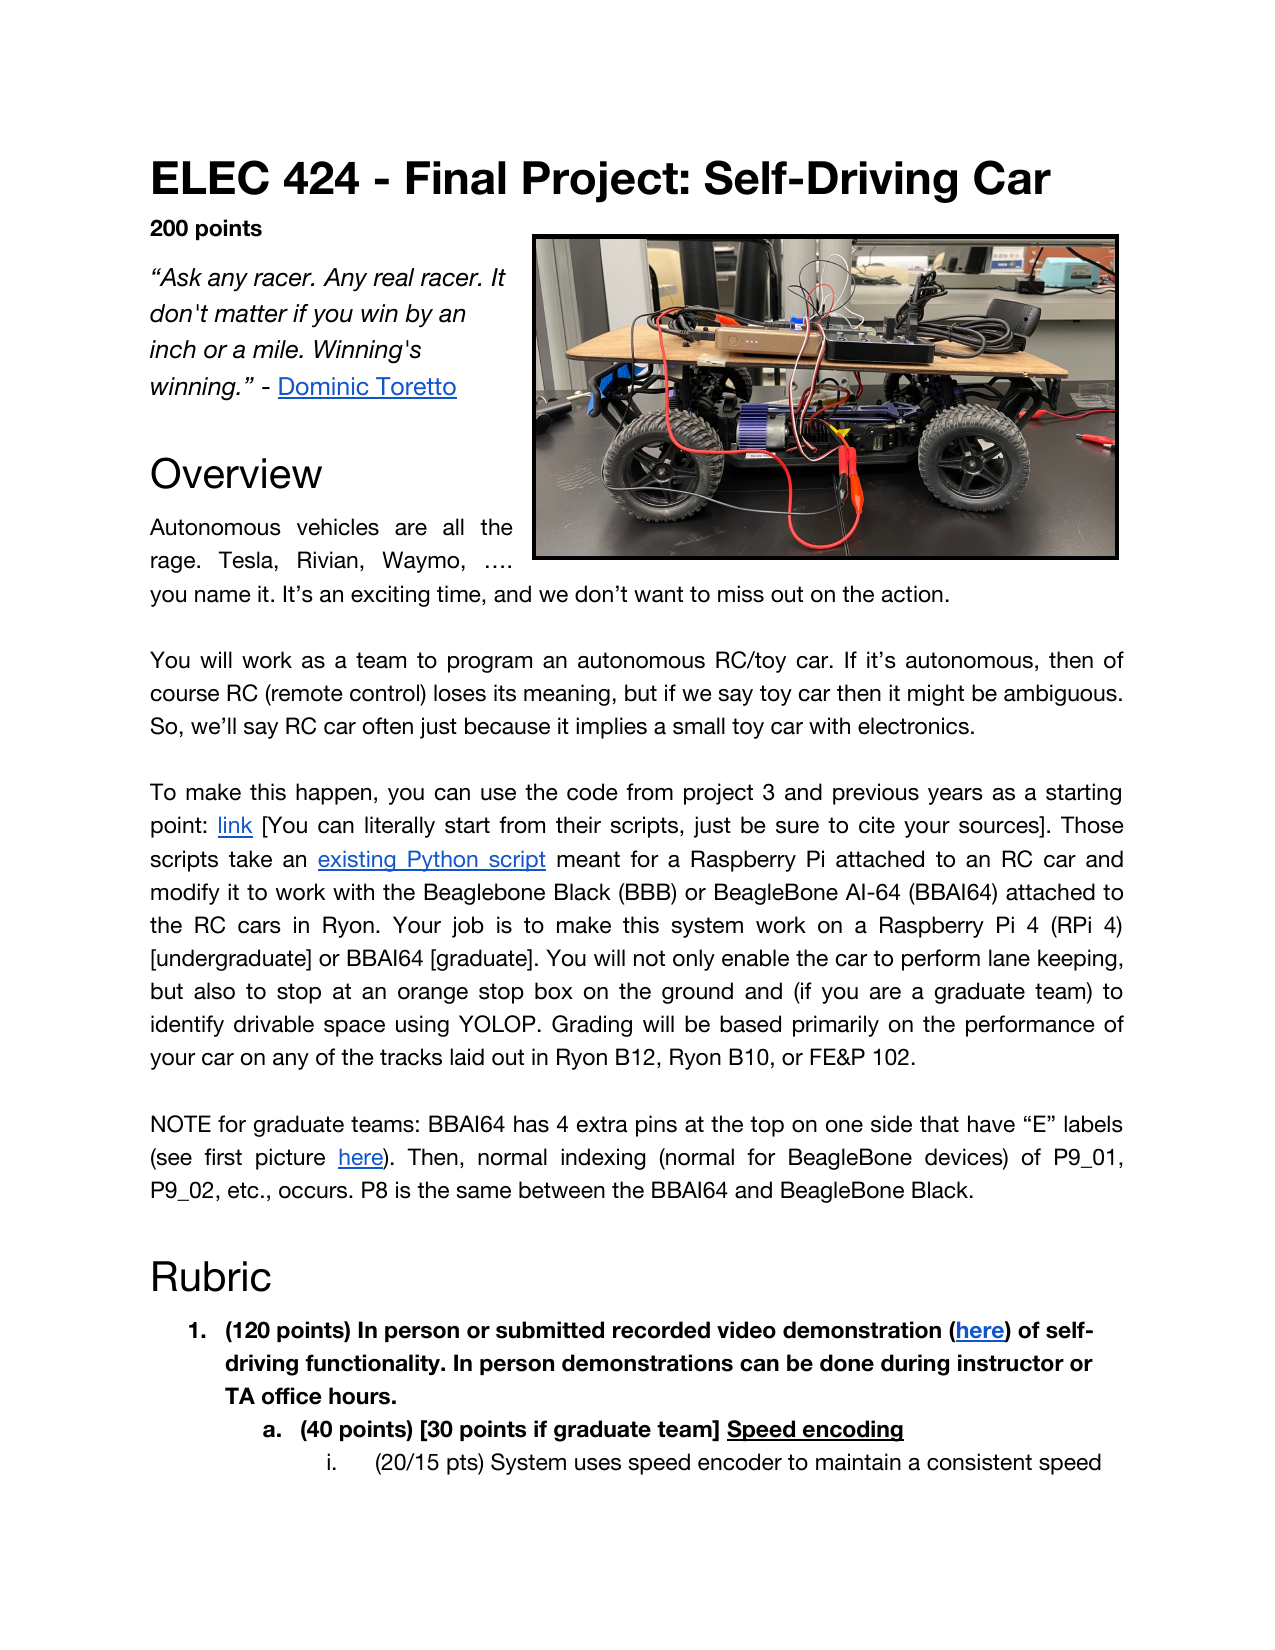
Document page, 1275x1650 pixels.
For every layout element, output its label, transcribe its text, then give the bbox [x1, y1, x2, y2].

list (20/15 pts) System uses speed encoder to maintain a consistent speed [337, 1448, 1125, 1477]
text NOTE for graduate teams: BBAI64 has 4 extra pins at the top on one side that have “E” labels (see first picture here). Then, normal indexing (normal for BeagleBone devices) of P9_01, P9_02, etc., occurs. P8 is the same between the BBAI64 and BeagleBone Black. [150, 1110, 1125, 1205]
list (120 points) In person or submitted recorded video demonstration (here) of self-driving functionality. In person demonstrations can be done during instructor or TA office hours. [187, 1316, 1125, 1411]
list (40 points) [30 points if graduate team] Speed encoding [262, 1415, 1125, 1444]
title ELEC 424 - Final Project: Self-Driving Car [150, 150, 1125, 208]
text Autonomous vehicles are all the rage. Tesla, Rivian, Waymo, …. you name it. It’s an exciting time, and we don’t want to miss out on the action. [150, 513, 1125, 608]
subtitle Overview [150, 448, 532, 501]
text 200 points [150, 214, 1125, 243]
subtitle Rubric [150, 1251, 1125, 1303]
text “Ask any racer. Any real racer. It don't matter if you win by an inch or a mile. Winning's winning.” - Dominic Toretto [150, 262, 532, 402]
text You will work as a team to program an autonomous RC/toy car. If it’s autonomous, then of course RC (remote control) loses its meaning, but if we say toy car then it might be ambiguous. So, we’ll say RC car often just because it implies a small toy car with electronics. [150, 646, 1125, 741]
picture [536, 239, 1115, 556]
text To make this happen, you can use the code from project 3 and previous years as a starting point: link [You can literally start from their scripts, just be sure to cite your sources]. Those scripts take an existing Python script meant for a Raspberry Pi attached to an RC car and modify it to work with the Beaglebone Black (BBB) or BeagleBone AI-64 (BBAI64) attached to the RC cars in Ryon. Your job is to make this system work on a Raspberry Pi 4 (RPi 4) [undergraduate] or BBAI64 [graduate]. You will not only enable the car to perform lane keeping, but also to stop at an orange stop box on the ground and (if you are a graduate team) to identify drivable space using YOLOP. Grading will be based primarily on the performance of your car on any of the tracks laid out in Ryon B12, Ryon B10, or FE&P 102. [150, 778, 1125, 1072]
